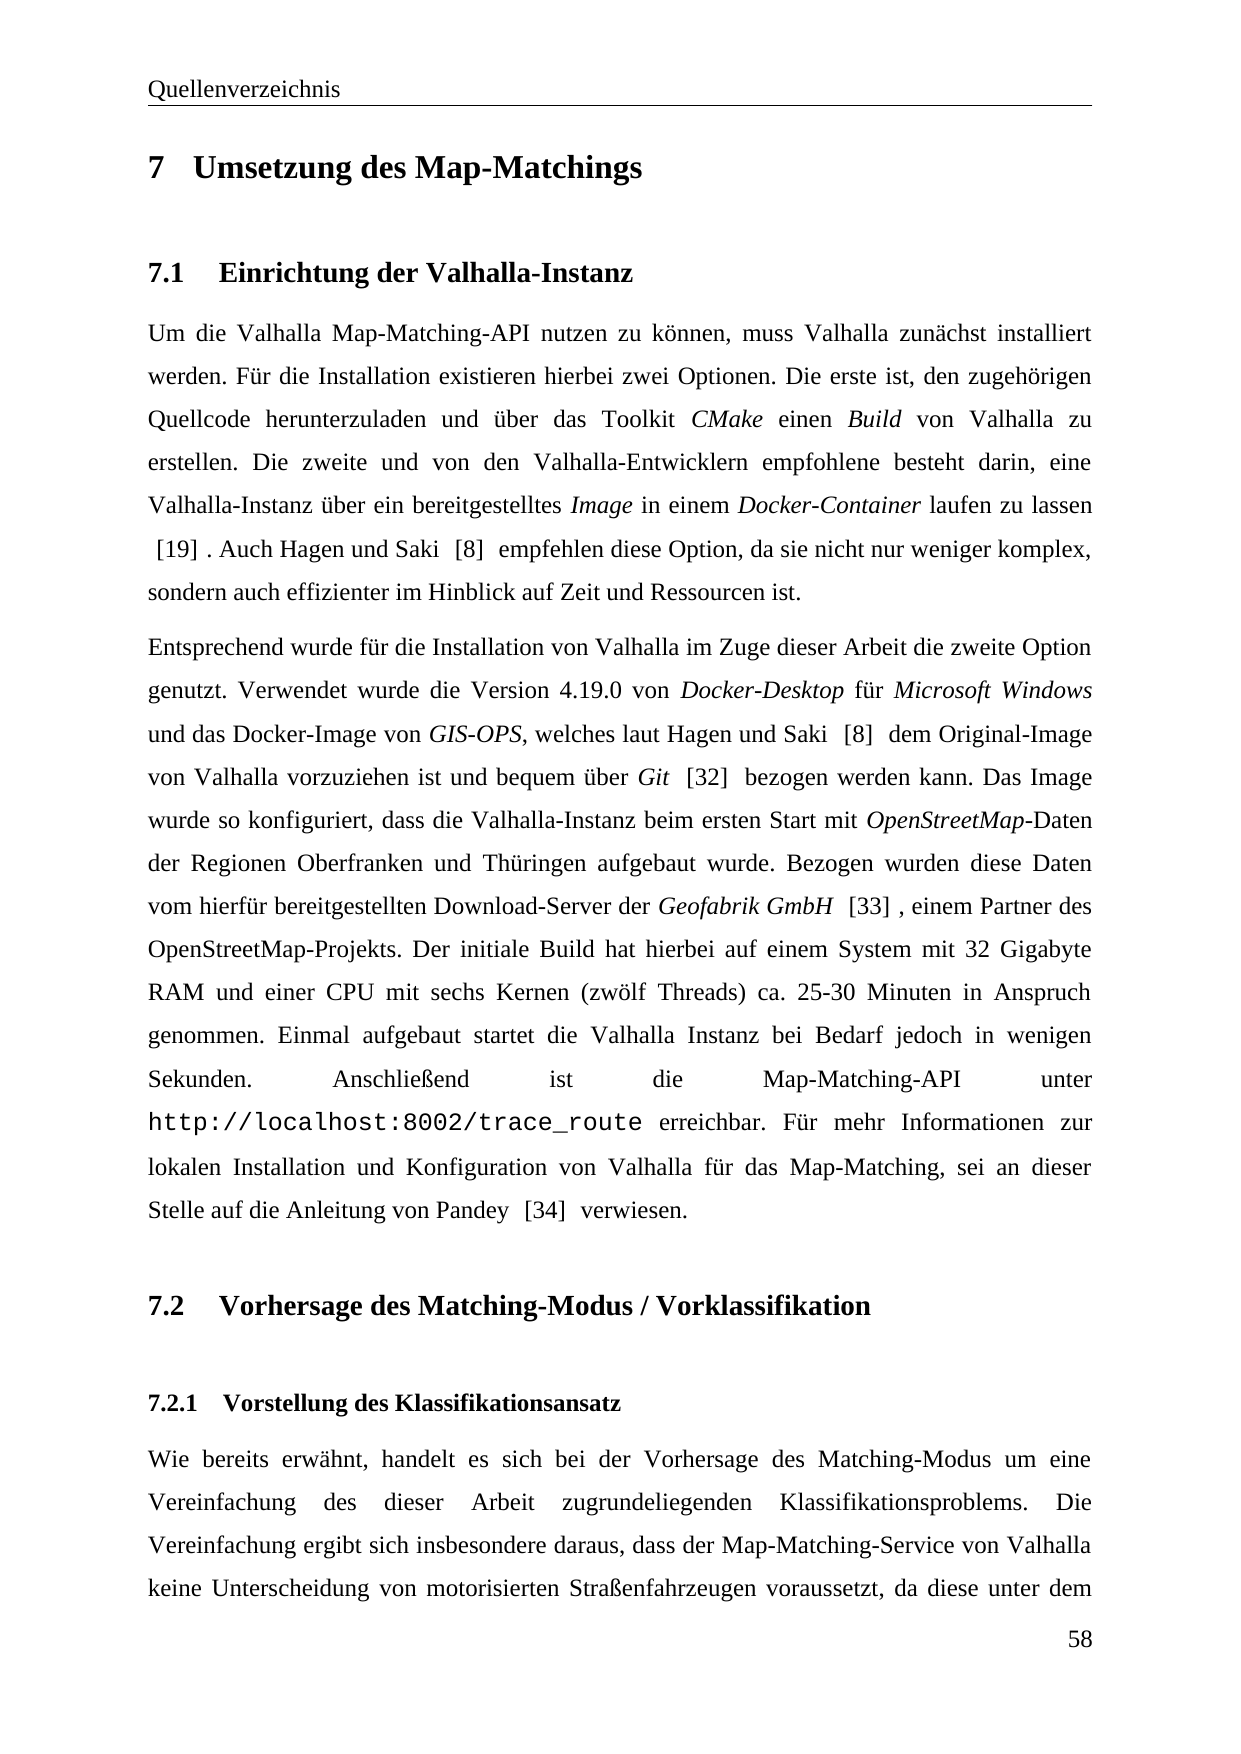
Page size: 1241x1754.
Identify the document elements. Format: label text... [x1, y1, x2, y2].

subtitle Vorhersage des Matching-Modus / Vorklassifikation [148, 1288, 1092, 1322]
subtitle Vorstellung des Klassifikationsansatz [148, 1388, 1092, 1417]
subtitle Einrichtung der Valhalla-Instanz [148, 255, 1092, 289]
text Entsprechend wurde für die Installation von Valhalla im Zuge dieser Arbeit die zweite Option genutzt. Verwendet wurde die Version 4.19.0 von Docker-Desktop für Microsoft Windows und das Docker-Image von GIS-OPS, welches laut Hagen und Saki dem Original-Image von Valhalla vorzuziehen ist und bequem über Git bezogen werden kann. Das Image wurde so konfiguriert, dass die Valhalla-Instanz beim ersten Start mit OpenStreetMap-Daten der Regionen Oberfranken und Thüringen aufgebaut wurde. Bezogen wurden diese Daten vom hierfür bereitgestellten Download-Server der Geofabrik GmbH , einem Partner des OpenStreetMap-Projekts. Der initiale Build hat hierbei auf einem System mit 32 Gigabyte RAM und einer CPU mit sechs Kernen (zwölf Threads) ca. 25-30 Minuten in Anspruch genommen. Einmal aufgebaut startet die Valhalla Instanz bei Bedarf jedoch in wenigen Sekunden. Anschließend ist die Map-Matching-API unter http://localhost:8002/trace_route erreichbar. Für mehr Informationen zur lokalen Installation und Konfiguration von Valhalla für das Map-Matching, sei an dieser Stelle auf die Anleitung von Pandey verwiesen. [148, 632, 1092, 1224]
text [148, 1444, 1092, 1602]
text Um die Valhalla Map-Matching-API nutzen zu können, muss Valhalla zunächst installiert werden. Für die Installation existieren hierbei zwei Optionen. Die erste ist, den zugehörigen Quellcode herunterzuladen und über das Toolkit CMake einen Build von Valhalla zu erstellen. Die zweite und von den Valhalla-Entwicklern empfohlene besteht darin, eine Valhalla-Instanz über ein bereitgestelltes Image in einem Docker-Container laufen zu lassen . Auch Hagen und Saki empfehlen diese Option, da sie nicht nur weniger komplex, sondern auch effizienter im Hinblick auf Zeit und Ressourcen ist. [148, 318, 1092, 606]
subtitle Umsetzung des Map-Matchings [148, 148, 1092, 186]
